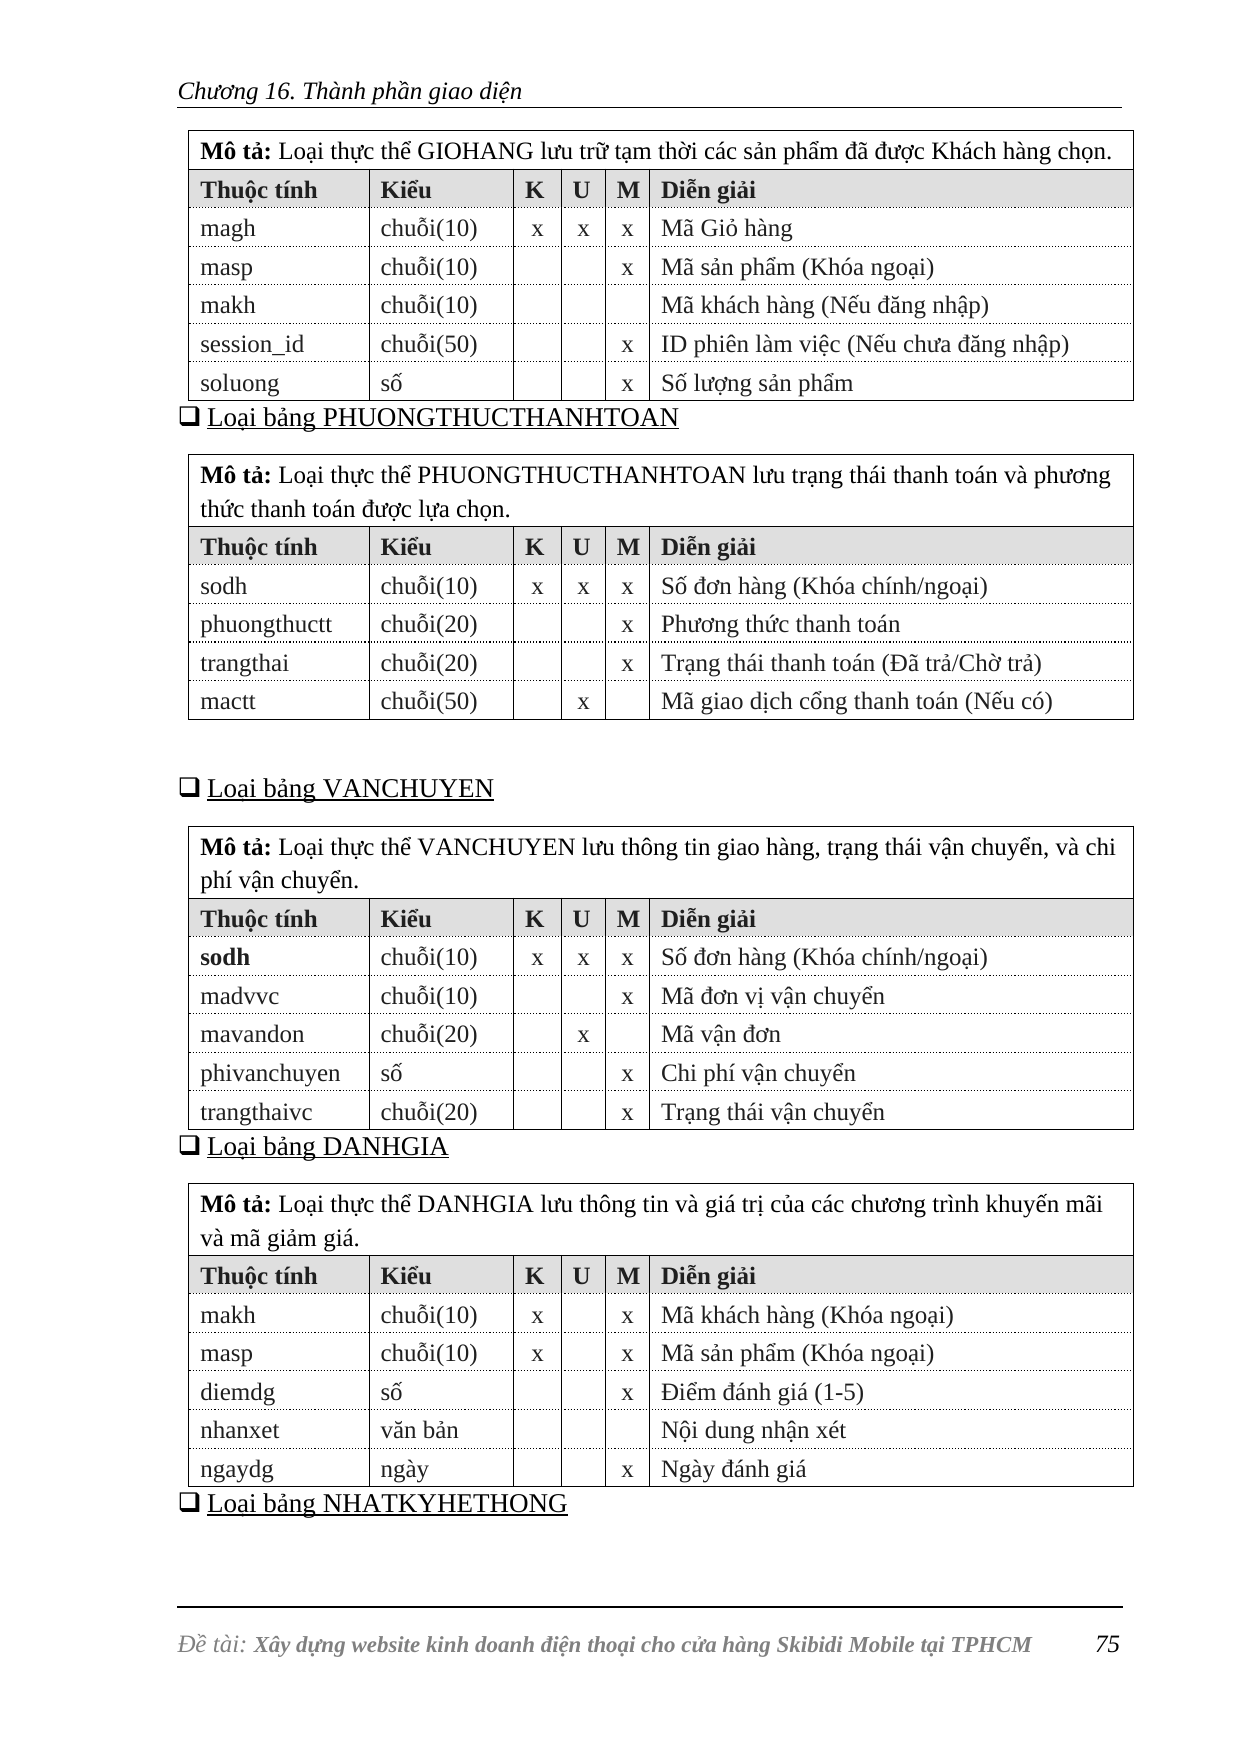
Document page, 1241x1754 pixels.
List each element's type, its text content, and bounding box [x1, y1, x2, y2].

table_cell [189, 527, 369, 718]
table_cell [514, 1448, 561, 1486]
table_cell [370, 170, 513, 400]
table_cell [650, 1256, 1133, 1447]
list Loại bảng VANCHUYEN [177, 772, 1122, 804]
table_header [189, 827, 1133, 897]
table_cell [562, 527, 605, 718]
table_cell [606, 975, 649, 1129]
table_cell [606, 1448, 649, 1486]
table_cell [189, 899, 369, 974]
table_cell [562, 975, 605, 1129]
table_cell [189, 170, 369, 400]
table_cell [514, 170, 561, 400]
list Loại bảng NHATKYHETHONG [177, 1487, 1122, 1518]
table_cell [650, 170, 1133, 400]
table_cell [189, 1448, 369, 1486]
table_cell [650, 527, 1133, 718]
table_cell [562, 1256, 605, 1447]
list Loại bảng DANHGIA [177, 1130, 1122, 1161]
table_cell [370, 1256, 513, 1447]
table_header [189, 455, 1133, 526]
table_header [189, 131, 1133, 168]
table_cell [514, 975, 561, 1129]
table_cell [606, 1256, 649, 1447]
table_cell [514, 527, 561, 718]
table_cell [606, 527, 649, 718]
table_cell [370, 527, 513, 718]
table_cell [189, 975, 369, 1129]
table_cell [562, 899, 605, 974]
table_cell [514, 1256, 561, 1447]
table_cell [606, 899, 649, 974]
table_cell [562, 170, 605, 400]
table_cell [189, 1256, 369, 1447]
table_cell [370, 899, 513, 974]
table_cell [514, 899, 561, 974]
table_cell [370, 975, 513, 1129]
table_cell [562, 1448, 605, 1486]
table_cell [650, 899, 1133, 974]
list Loại bảng PHUONGTHUCTHANHTOAN [177, 401, 1122, 432]
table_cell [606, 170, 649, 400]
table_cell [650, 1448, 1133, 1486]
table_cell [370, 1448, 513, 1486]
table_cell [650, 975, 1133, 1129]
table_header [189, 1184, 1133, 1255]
